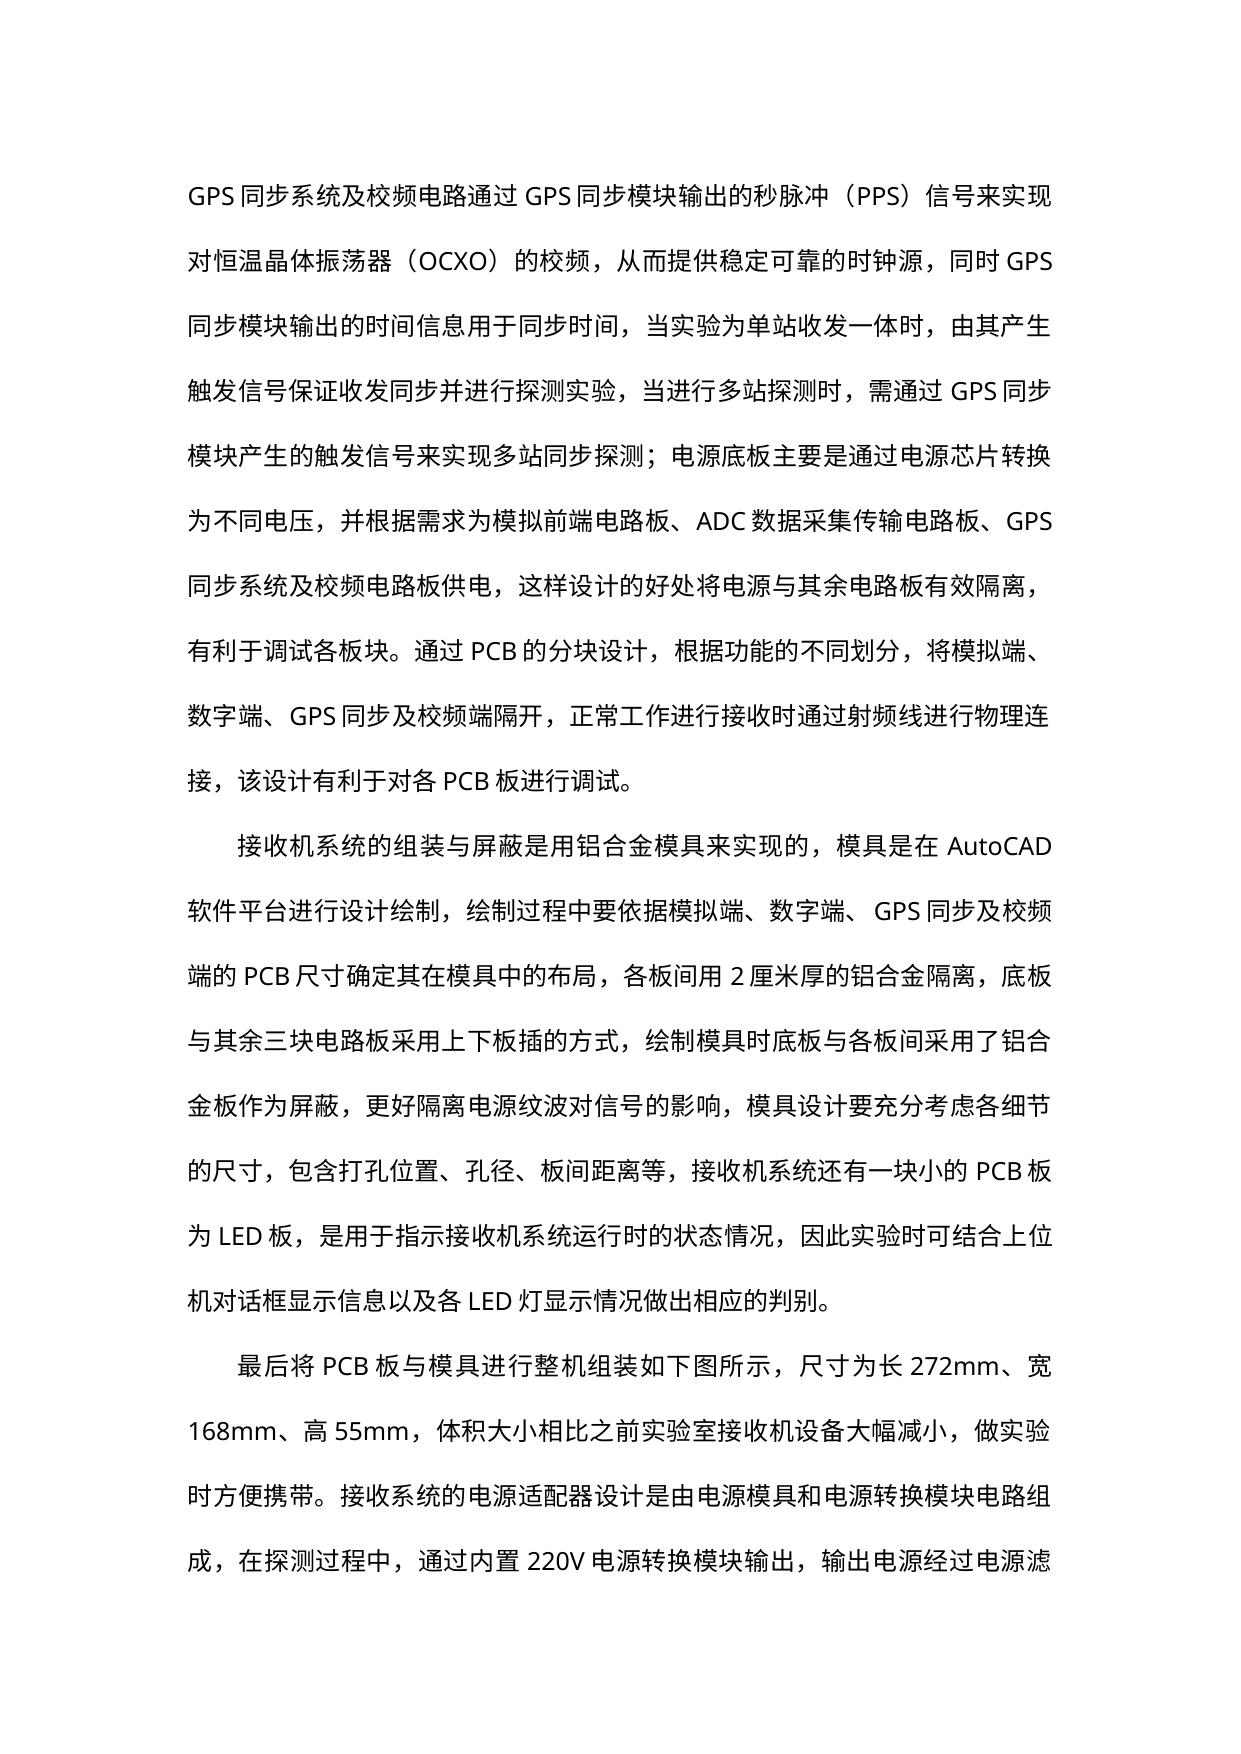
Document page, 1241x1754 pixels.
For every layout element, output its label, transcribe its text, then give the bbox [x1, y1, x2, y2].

text 接收机系统的组装与屏蔽是用铝合金模具来实现的，模具是在AutoCAD软件平台进行设计绘制，绘制过程中要依据模拟端、数字端、GPS同步及校频端的PCB尺寸确定其在模具中的布局，各板间用2厘米厚的铝合金隔离，底板与其余三块电路板采用上下板插的方式，绘制模具时底板与各板间采用了铝合金板作为屏蔽，更好隔离电源纹波对信号的影响，模具设计要充分考虑各细节的尺寸，包含打孔位置、孔径、板间距离等，接收机系统还有一块小的PCB板为LED板，是用于指示接收机系统运行时的状态情况，因此实验时可结合上位机对话框显示信息以及各LED灯显示情况做出相应的判别。 [187, 812, 1053, 1332]
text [187, 162, 1053, 812]
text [187, 1332, 1053, 1592]
